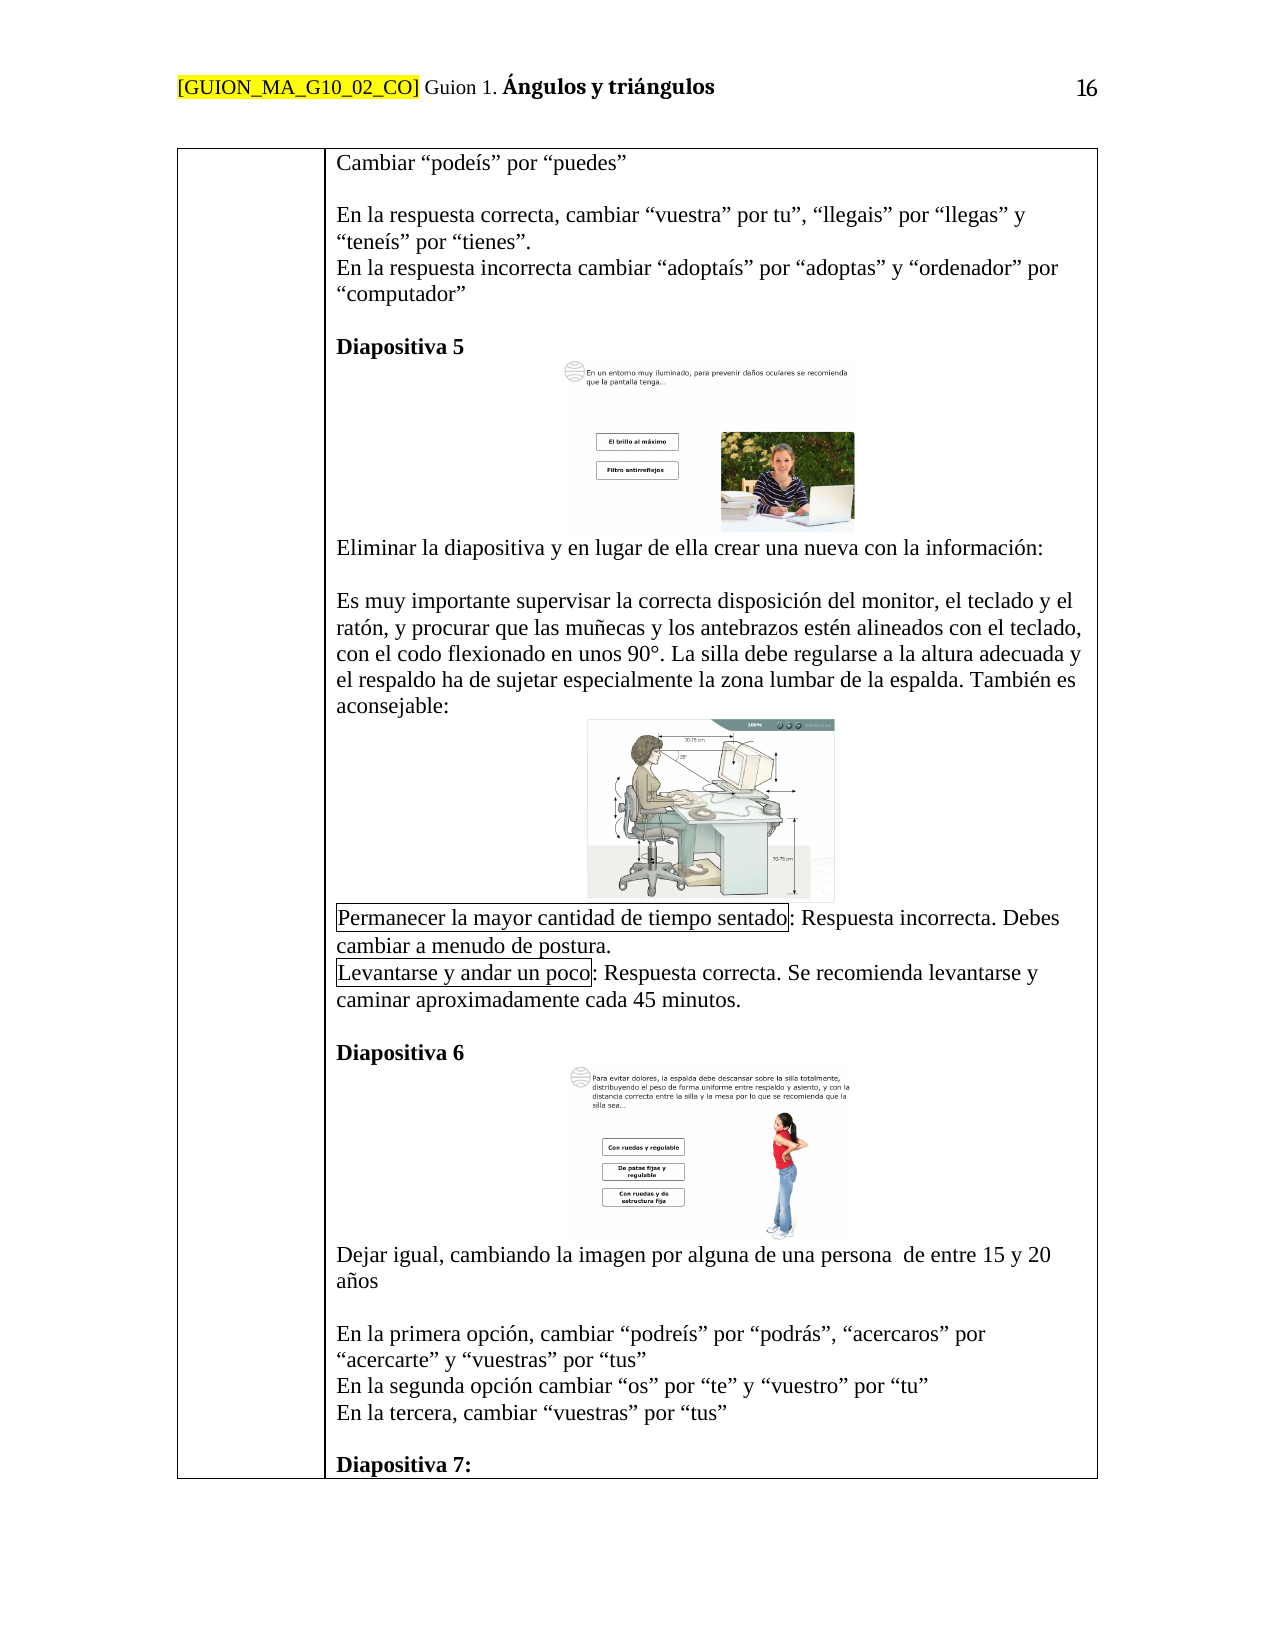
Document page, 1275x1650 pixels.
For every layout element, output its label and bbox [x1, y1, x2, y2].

picture [569, 1065, 853, 1241]
table_cell [326, 149, 1097, 1478]
table_cell [178, 149, 324, 1478]
picture [563, 359, 859, 535]
picture [586, 718, 837, 904]
